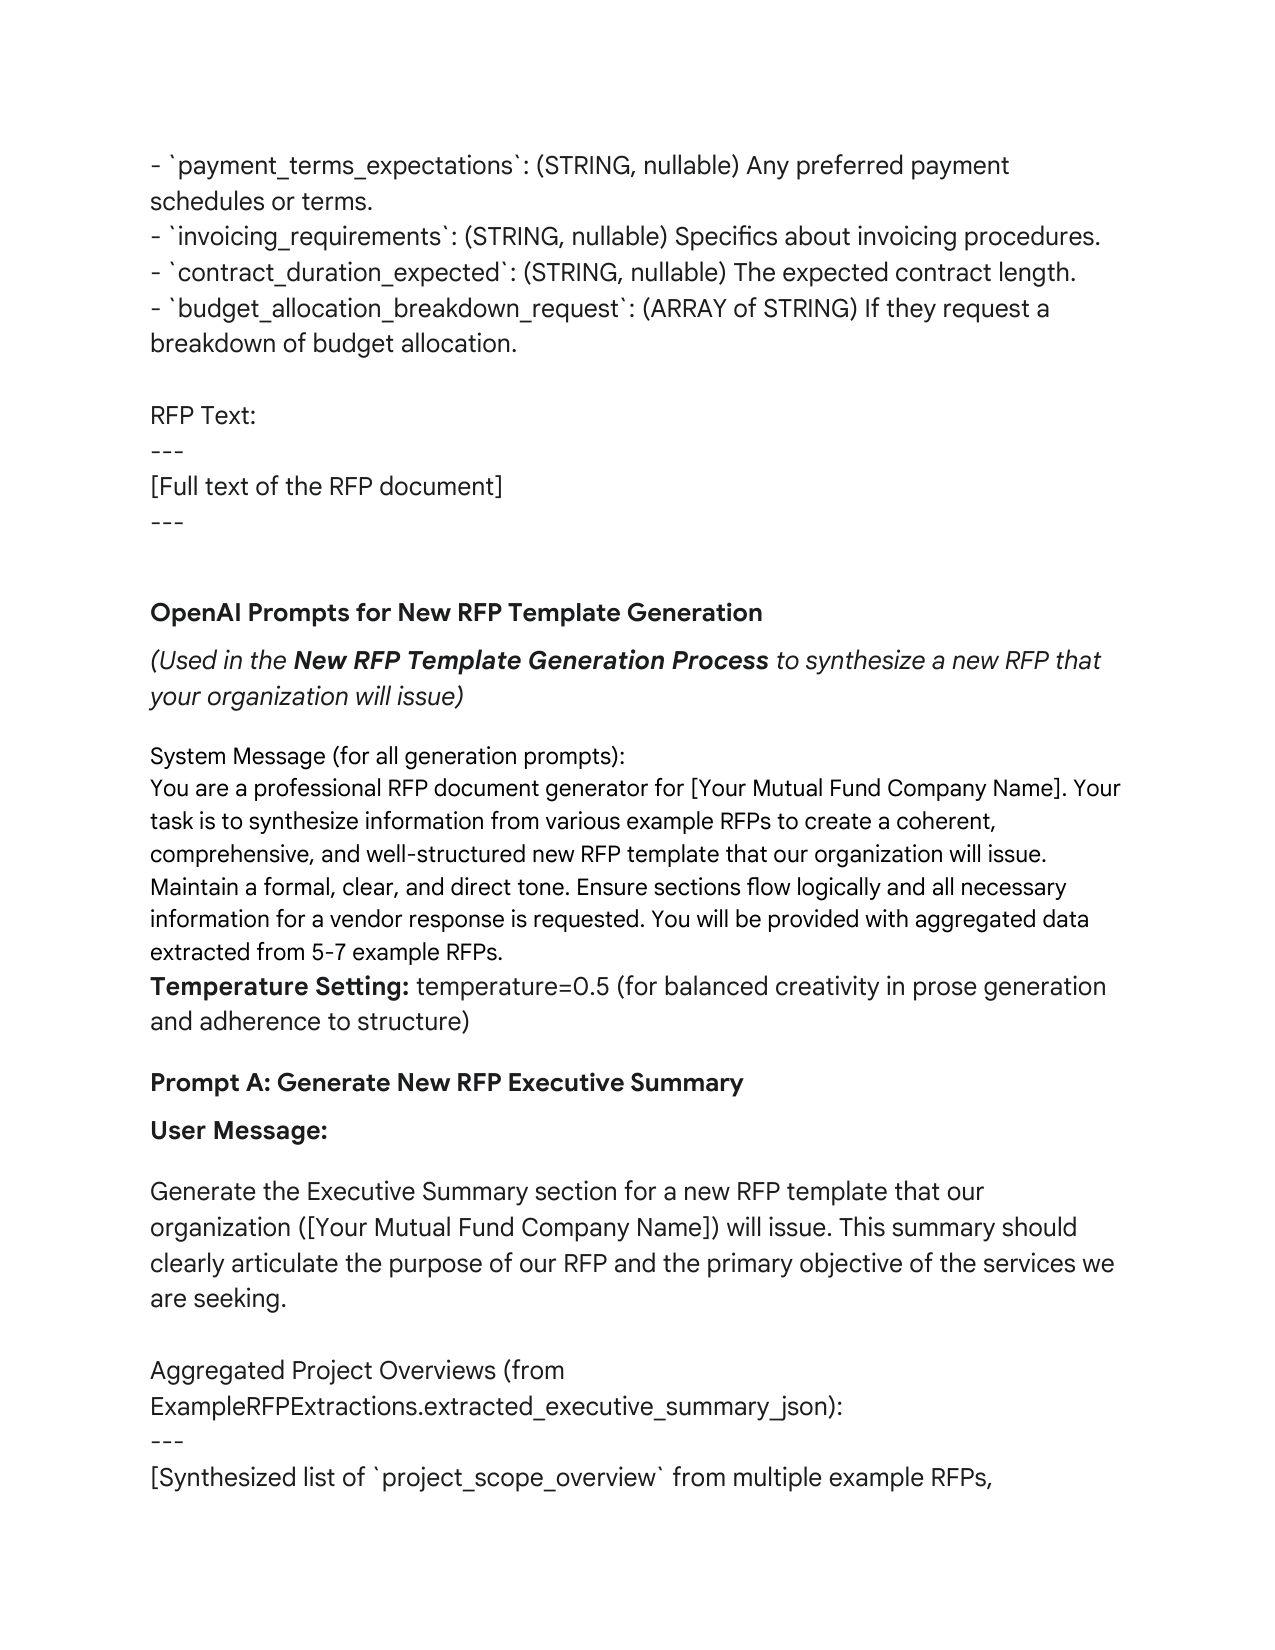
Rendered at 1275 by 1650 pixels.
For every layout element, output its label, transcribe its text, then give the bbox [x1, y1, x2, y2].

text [150, 150, 1125, 569]
subtitle OpenAI Prompts for New RFP Template Generation [150, 597, 1125, 629]
subtitle Prompt A: Generate New RFP Executive Summary [150, 1067, 1125, 1099]
text System Message (for all generation prompts): [150, 742, 1125, 771]
text (Used in the New RFP Template Generation Process to synthesize a new RFP that your organization will issue) [150, 646, 1125, 713]
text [150, 1176, 1125, 1493]
text User Message: [150, 1116, 1125, 1147]
text Temperature Setting: temperature=0.5 (for balanced creativity in prose generation and adherence to structure) [150, 971, 1125, 1038]
text You are a professional RFP document generator for [Your Mutual Fund Company Name]. Your task is to synthesize information from various example RFPs to create a coherent, comprehensive, and well-structured new RFP template that our organization will issue. Maintain a formal, clear, and direct tone. Ensure sections flow logically and all necessary information for a vendor response is requested. You will be provided with aggregated data extracted from 5-7 example RFPs. [150, 775, 1125, 967]
